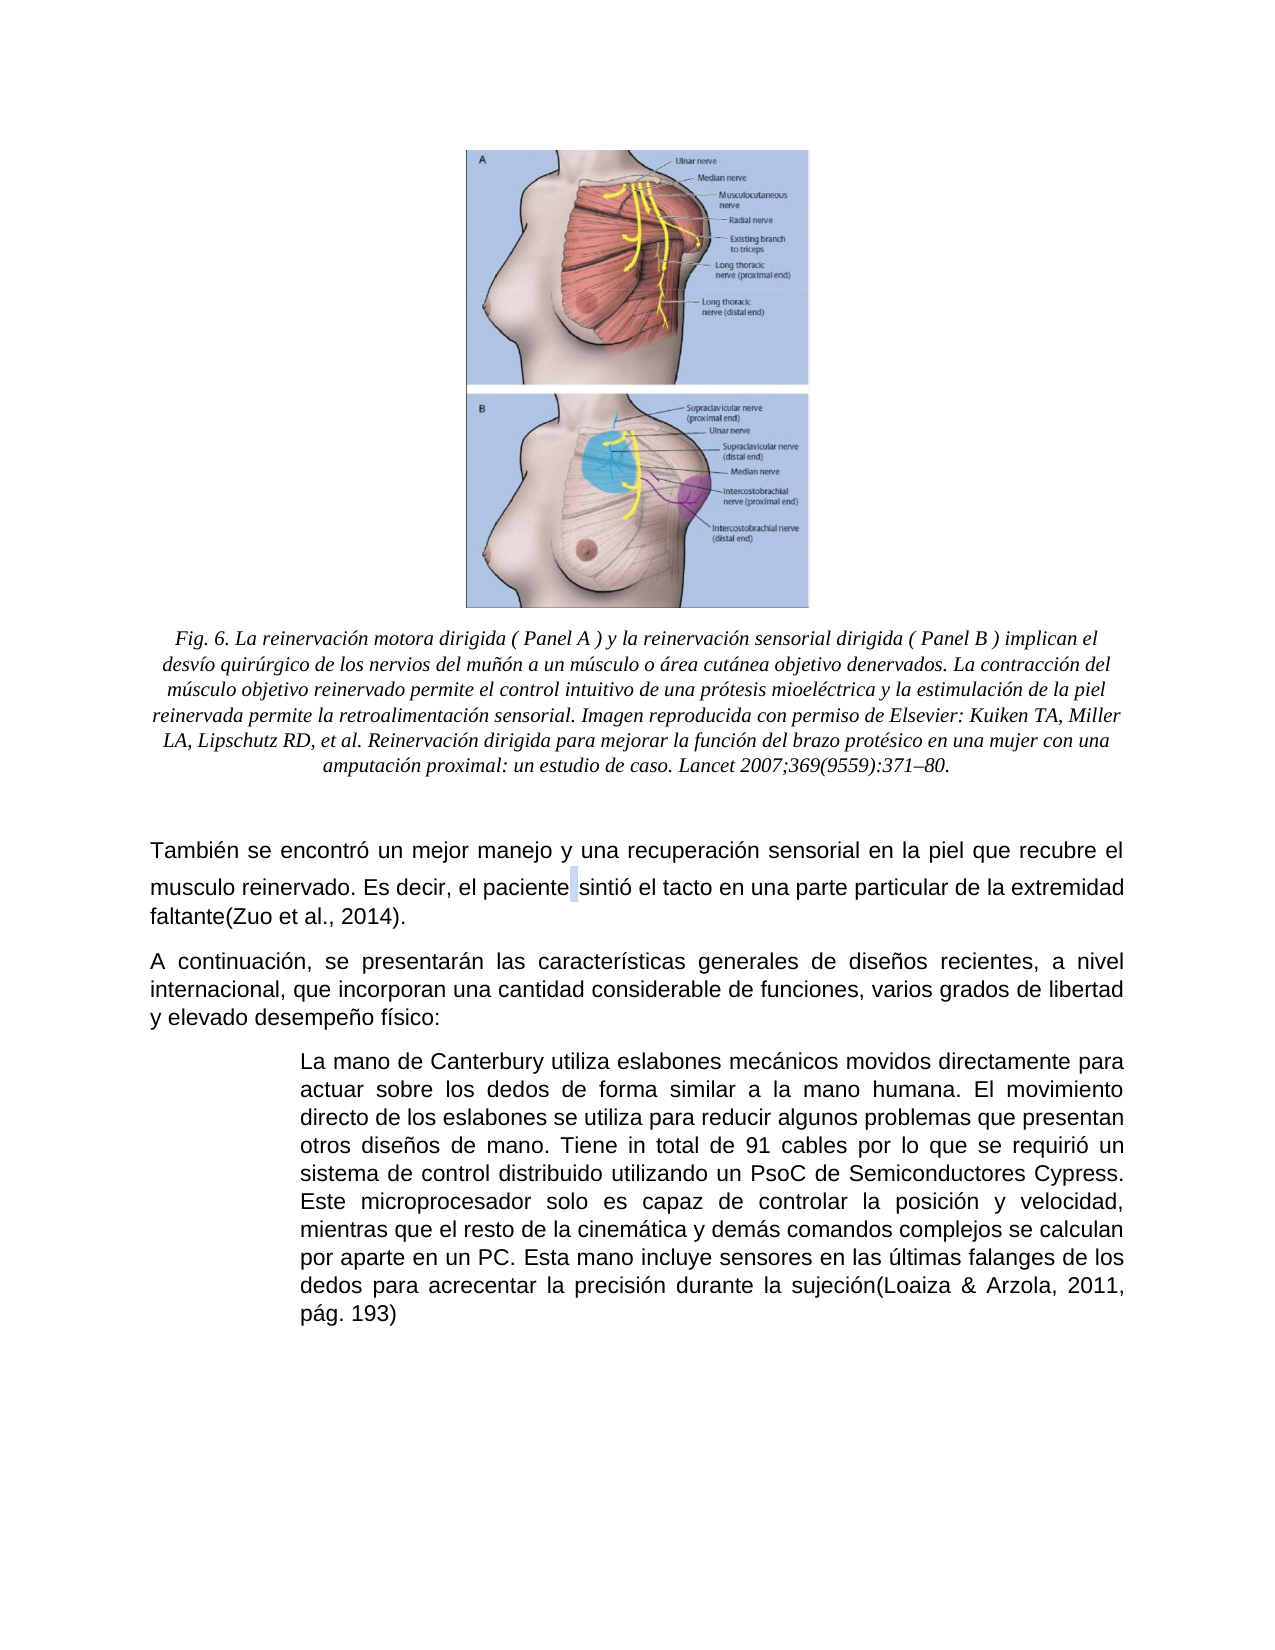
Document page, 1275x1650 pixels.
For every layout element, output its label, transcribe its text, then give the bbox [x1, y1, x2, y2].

text Fig. 6. La reinervación motora dirigida ( Panel A ) y la reinervación sensorial dirigida ( Panel B ) implican el desvío quirúrgico de los nervios del muñón a un músculo o área cutánea objetivo denervados. La contracción del músculo objetivo reinervado permite el control intuitivo de una prótesis mioeléctrica y la estimulación de la piel reinervada permite la retroalimentación sensorial. Imagen reproducida con permiso de Elsevier: Kuiken TA, Miller LA, Lipschutz RD, et al. Reinervación dirigida para mejorar la función del brazo protésico en una mujer con una amputación proximal: un estudio de caso. Lancet 2007;369(9559):371–80. [150, 626, 1125, 777]
text La mano de Canterbury utiliza eslabones mecánicos movidos directamente para actuar sobre los dedos de forma similar a la mano humana. El movimiento directo de los eslabones se utiliza para reducir algunos problemas que presentan otros diseños de mano. Tiene in total de 91 cables por lo que se requirió un sistema de control distribuido utilizando un PsoC de Semiconductores Cypress. Este microprocesador solo es capaz de controlar la posición y velocidad, mientras que el resto de la cinemática y demás comandos complejos se calculan por aparte en un PC. Esta mano incluye sensores en las últimas falanges de los dedos para acrecentar la precisión durante la sujeción [300, 1048, 1125, 1326]
text También se encontró un mejor manejo y una recuperación sensorial en la piel que recubre el musculo reinervado. Es decir, el paciente sintió el tacto en una parte particular de la extremidad faltante. [150, 837, 1125, 930]
text A continuación, se presentarán las características generales de diseños recientes, a nivel internacional, que incorporan una cantidad considerable de funciones, varios grados de libertad y elevado desempeño físico: [150, 948, 1125, 1030]
picture [465, 150, 810, 608]
